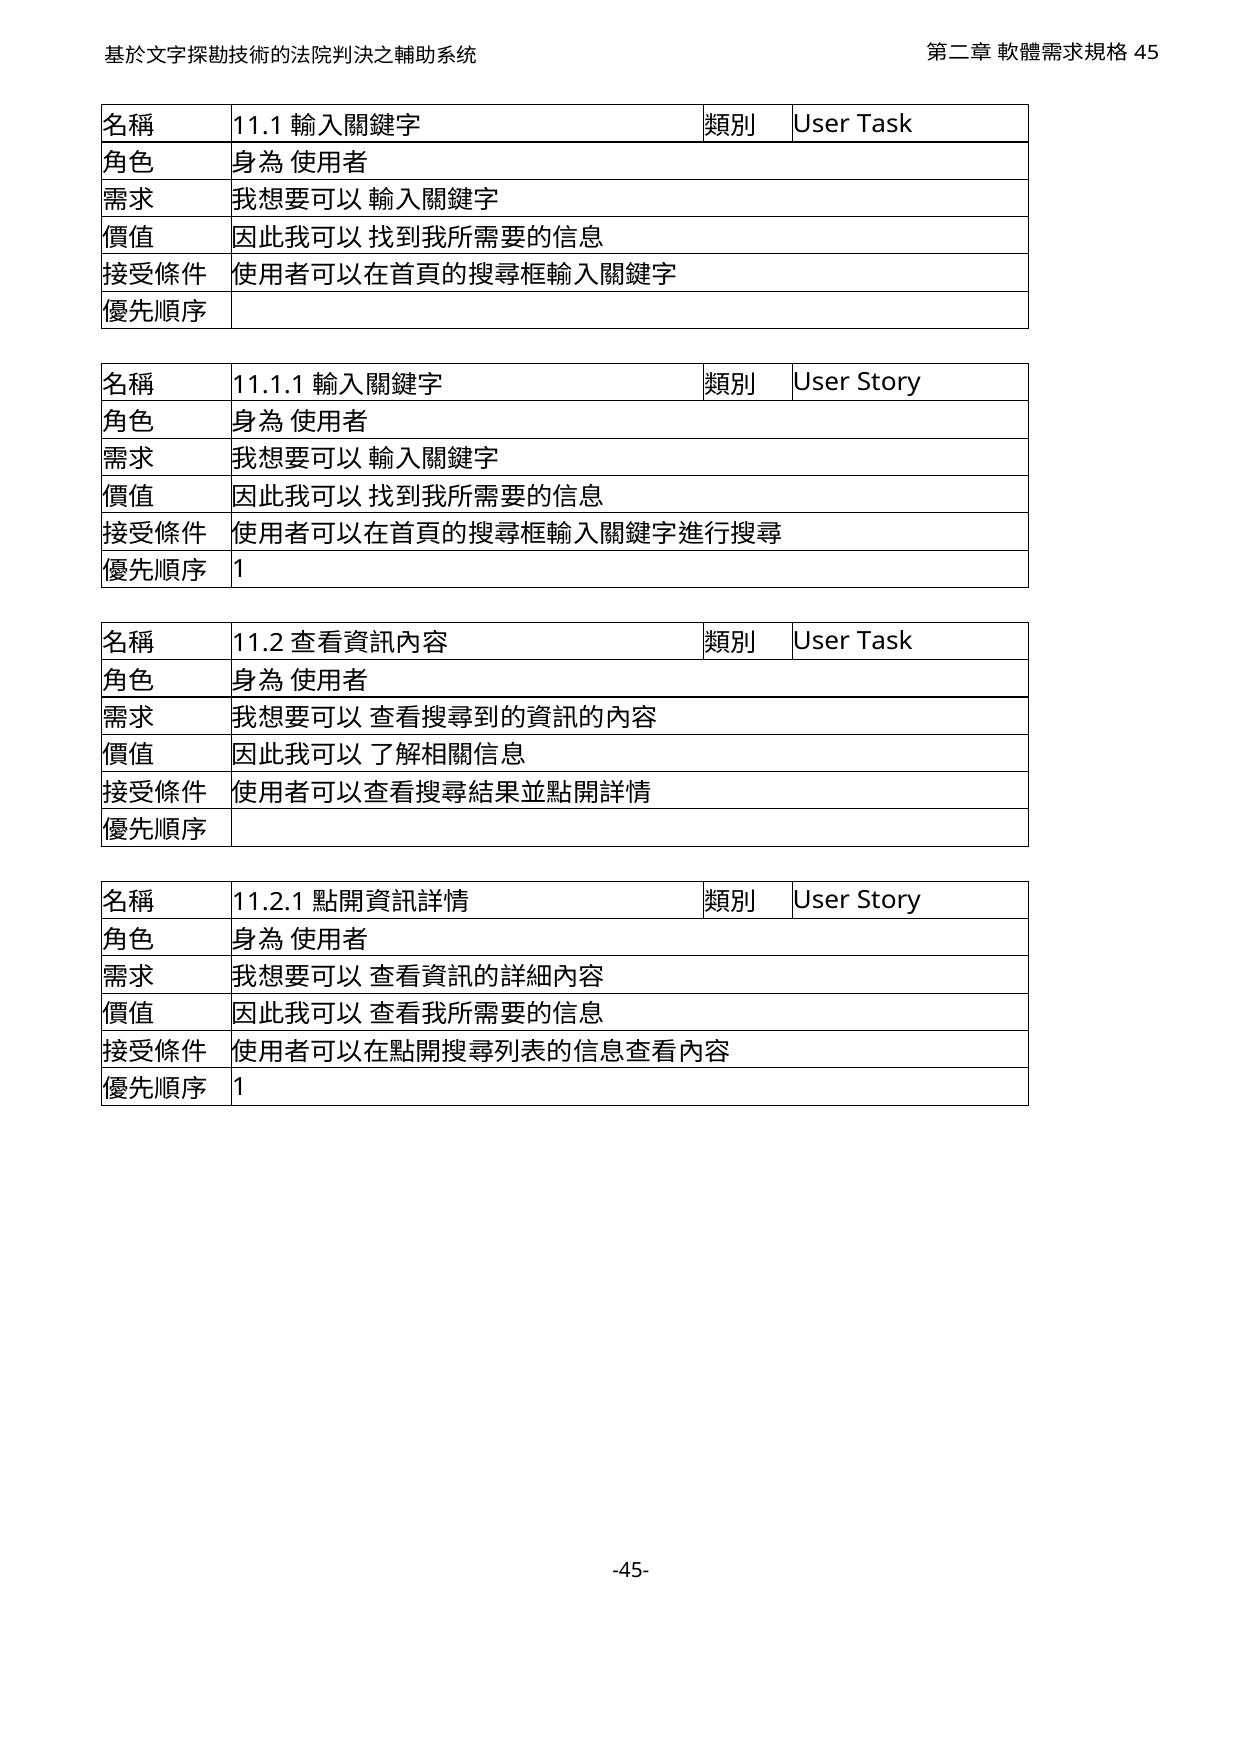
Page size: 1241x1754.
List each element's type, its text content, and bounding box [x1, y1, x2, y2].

table_header 11.1.1 輸入關鍵字 [232, 364, 703, 400]
table_cell 使用者可以在首頁的搜尋框輸入關鍵字進行搜尋 [232, 513, 1028, 549]
table_header 類別 [704, 364, 792, 400]
table_cell 優先順序 [102, 809, 231, 846]
table_cell 使用者可以在首頁的搜尋框輸入關鍵字 [232, 254, 1028, 291]
table_header 11.1 輸入關鍵字 [232, 105, 703, 141]
table_cell 身為 使用者 [232, 919, 1028, 955]
table_cell 需求 [102, 180, 231, 216]
table_header 名稱 [102, 882, 231, 918]
table_cell 我想要可以 查看資訊的詳細內容 [232, 956, 1028, 993]
table_cell 接受條件 [102, 1031, 231, 1067]
table_cell 角色 [102, 919, 231, 955]
table_cell 因此我可以 查看我所需要的信息 [232, 994, 1028, 1030]
table_cell [232, 809, 1028, 846]
table_header 11.2.1 點開資訊詳情 [232, 882, 703, 918]
table_cell 我想要可以 查看搜尋到的資訊的內容 [232, 698, 1028, 734]
table_header User Task [793, 105, 1028, 141]
table_cell 1 [232, 1068, 1028, 1104]
table_cell 角色 [102, 143, 231, 179]
table_cell 因此我可以 找到我所需要的信息 [232, 217, 1028, 253]
table_header 類別 [704, 882, 792, 918]
table_cell 角色 [102, 660, 231, 696]
table_cell 因此我可以 了解相關信息 [232, 735, 1028, 771]
table_header 11.2 查看資訊內容 [232, 623, 703, 659]
table_header User Story [793, 364, 1028, 400]
table_header 名稱 [102, 105, 231, 141]
table_cell 使用者可以查看搜尋結果並點開詳情 [232, 772, 1028, 808]
table_header 名稱 [102, 364, 231, 400]
table_cell 需求 [102, 956, 231, 993]
table_header User Task [793, 623, 1028, 659]
table_cell 價值 [102, 994, 231, 1030]
table_cell 優先順序 [102, 1068, 231, 1104]
table_cell 價值 [102, 217, 231, 253]
table_cell 身為 使用者 [232, 143, 1028, 179]
table_cell 接受條件 [102, 513, 231, 549]
table_header User Story [793, 882, 1028, 918]
table_cell 需求 [102, 439, 231, 475]
table_cell 優先順序 [102, 551, 231, 587]
table_cell 我想要可以 輸入關鍵字 [232, 180, 1028, 216]
table_cell 身為 使用者 [232, 401, 1028, 438]
table_cell 使用者可以在點開搜尋列表的信息查看內容 [232, 1031, 1028, 1067]
table_cell 接受條件 [102, 254, 231, 291]
table_cell 優先順序 [102, 292, 231, 328]
table_header 類別 [704, 105, 792, 141]
table_cell 我想要可以 輸入關鍵字 [232, 439, 1028, 475]
table_header 名稱 [102, 623, 231, 659]
table_header 類別 [704, 623, 792, 659]
table_cell 價值 [102, 476, 231, 512]
table_cell 價值 [102, 735, 231, 771]
table_cell 角色 [102, 401, 231, 438]
table_cell [232, 292, 1028, 328]
table_cell 需求 [102, 698, 231, 734]
table_cell 因此我可以 找到我所需要的信息 [232, 476, 1028, 512]
table_cell 1 [232, 551, 1028, 587]
table_cell 身為 使用者 [232, 660, 1028, 696]
table_cell 接受條件 [102, 772, 231, 808]
